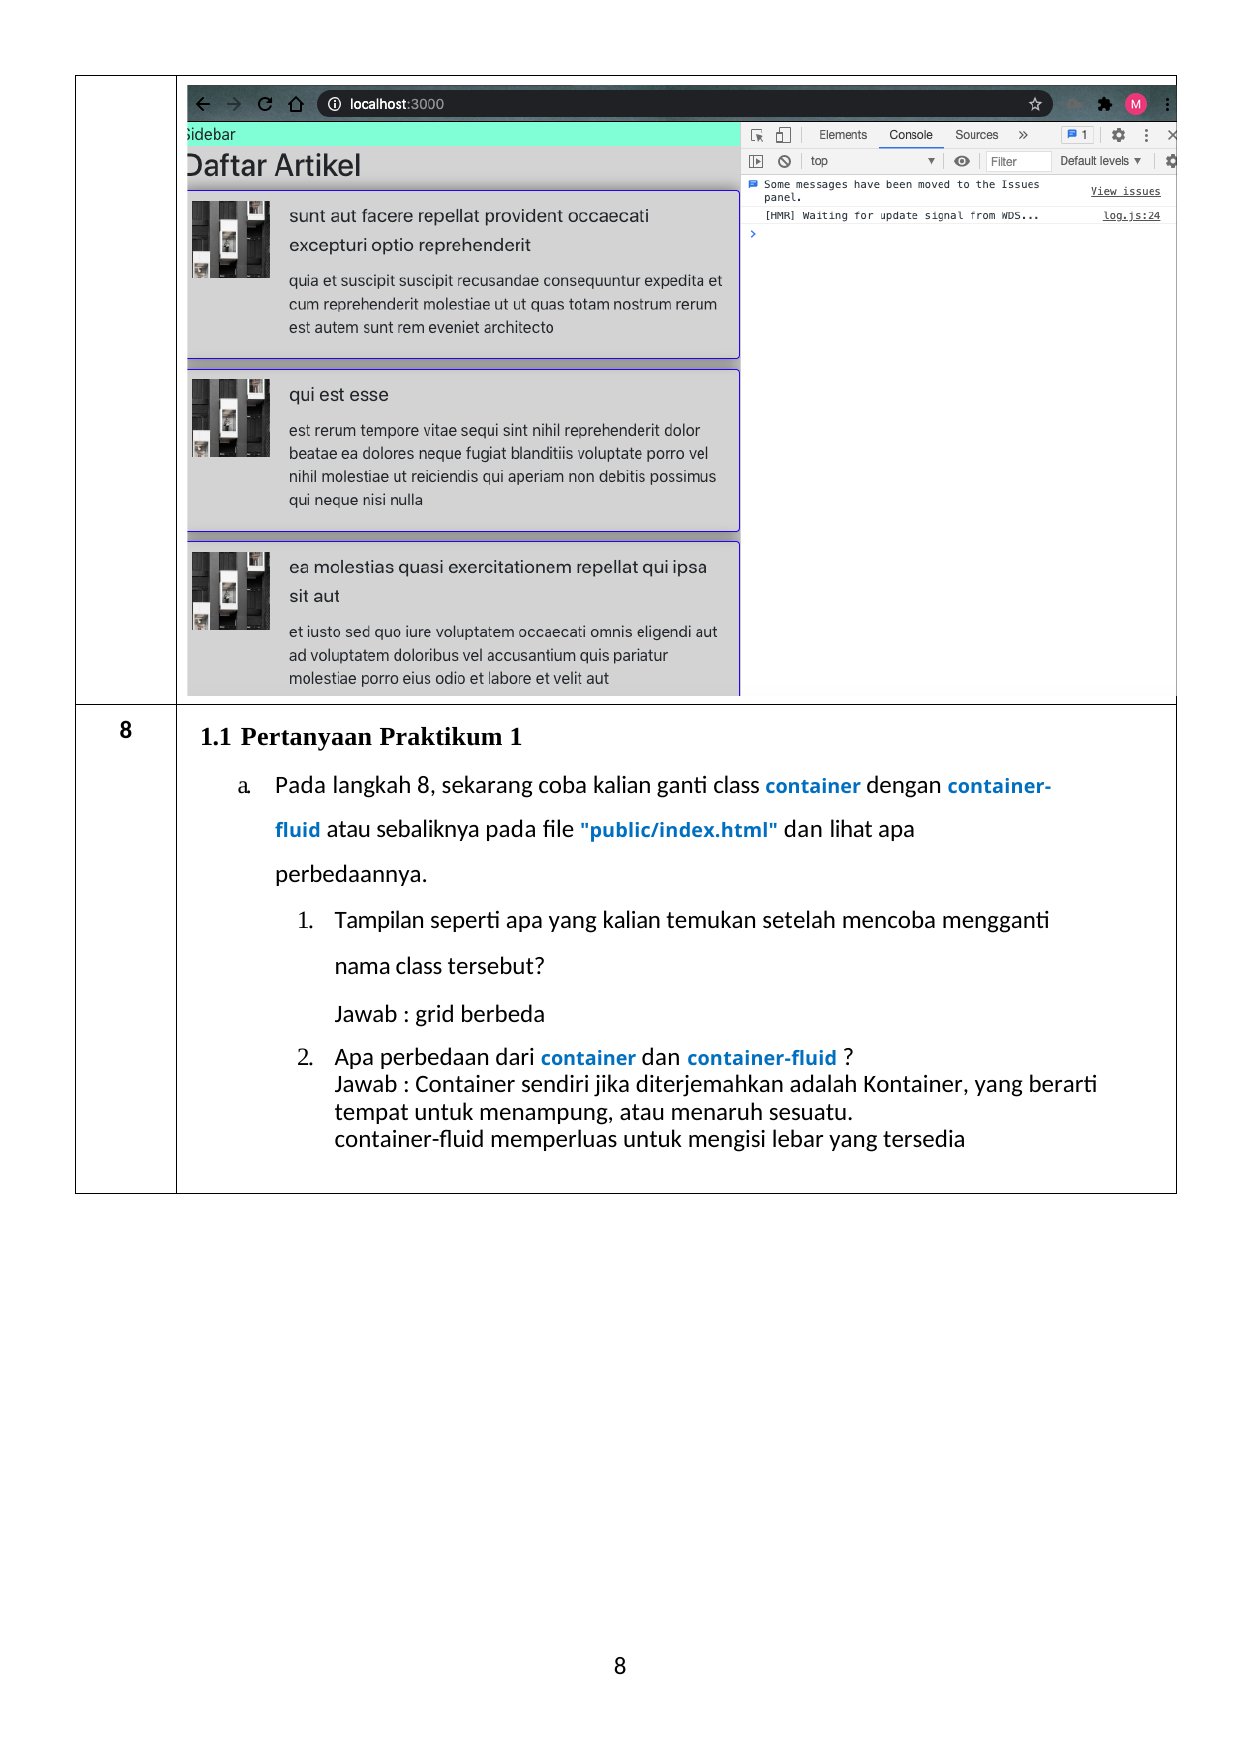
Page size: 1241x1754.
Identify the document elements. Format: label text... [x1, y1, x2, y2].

table_cell [177, 76, 1176, 704]
table_cell 8 [76, 705, 176, 1192]
table_cell Pertanyaan Praktikum 1 Pada langkah 8, sekarang coba kalian ganti class container dengan container-fluid atau sebaliknya pada file "public/index.html" dan lihat apa perbedaannya. Tampilan seperti apa yang kalian temukan setelah mencoba mengganti nama class tersebut? Jawab : grid berbeda Apa perbedaan dari container dan container-fluid ? Jawab : Container sendiri jika diterjemahkan adalah Kontainer, yang berarti tempat untuk menampung, atau menaruh sesuatu. container-fluid memperluas untuk mengisi lebar yang tersedia [177, 705, 1176, 1192]
picture [187, 85, 1177, 696]
table_cell 7 [76, 76, 176, 704]
